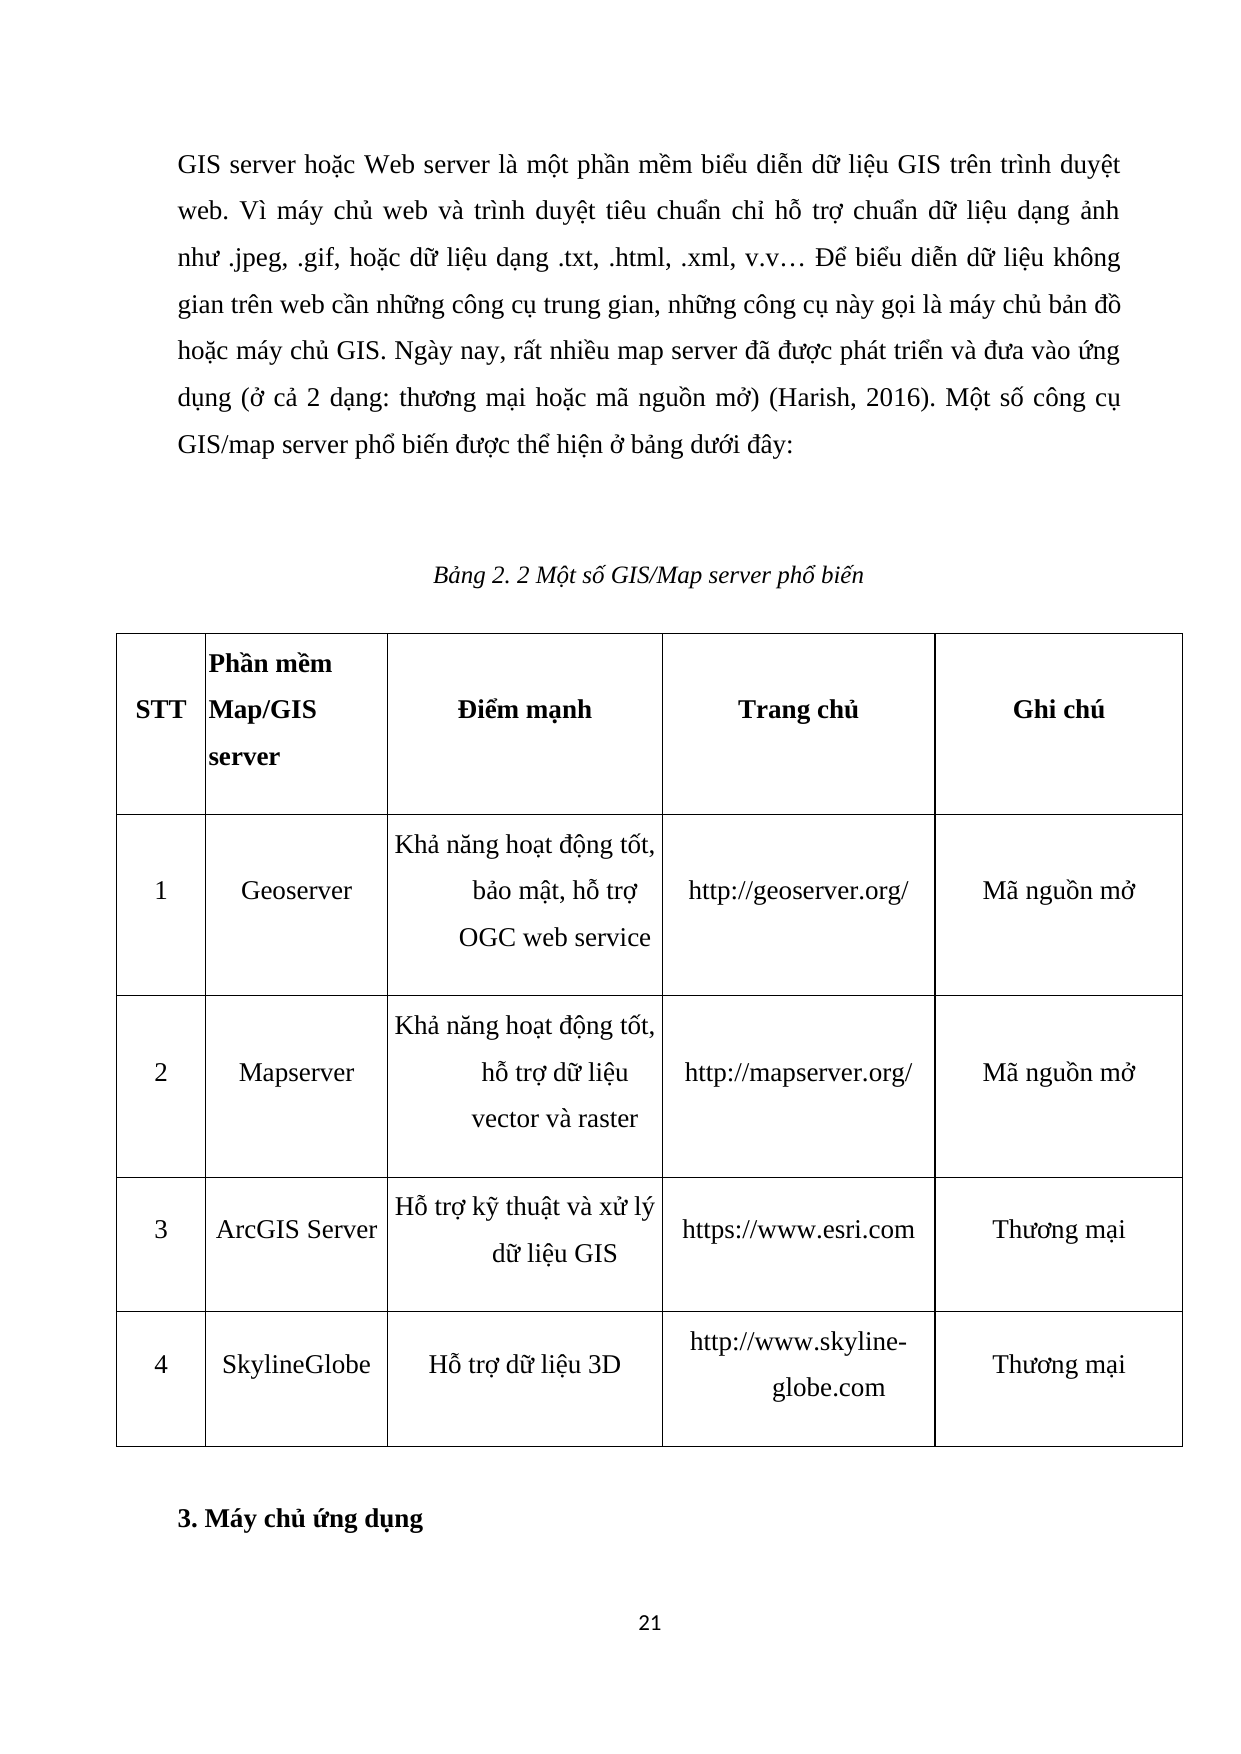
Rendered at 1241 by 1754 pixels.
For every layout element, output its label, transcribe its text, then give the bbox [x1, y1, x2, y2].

text Bảng 2. 2 Một số GIS/Map server phổ biến [177, 560, 1122, 589]
table_cell 3 [117, 1178, 205, 1311]
table_header Phần mềm Map/GIS server [206, 634, 387, 814]
table_cell https://www.esri.com [663, 1178, 934, 1311]
table_header STT [117, 634, 205, 814]
table_cell Khả năng hoạt động tốt, bảo mật, hỗ trợ OGC web service [388, 815, 662, 995]
table_cell 4 [117, 1312, 205, 1446]
table_cell Mã nguồn mở [936, 815, 1182, 995]
text GIS server hoặc Web server là một phần mềm biểu diễn dữ liệu GIS trên trình duyệt web. Vì máy chủ web và trình duyệt tiêu chuẩn chỉ hỗ trợ chuẩn dữ liệu dạng ảnh như .jpeg, .gif, hoặc dữ liệu dạng .txt, .html, .xml, v.v… Để biểu diễn dữ liệu không gian trên web cần những công cụ trung gian, những công cụ này gọi là máy chủ bản đồ hoặc máy chủ GIS. Ngày nay, rất nhiều map server đã được phát triển và đưa vào ứng dụng (ở cả 2 dạng: thương mại hoặc mã nguồn mở) (Harish, 2016). Một số công cụ GIS/map server phổ biến được thể hiện ở bảng dưới đây: [177, 148, 1122, 459]
table_cell Geoserver [206, 815, 387, 995]
table_cell Mapserver [206, 996, 387, 1177]
table_header Trang chủ [663, 634, 934, 814]
table_cell http://geoserver.org/ [663, 815, 934, 995]
table_cell http://mapserver.org/ [663, 996, 934, 1177]
table_cell Thương mại [936, 1178, 1182, 1311]
table_cell 1 [117, 815, 205, 995]
table_cell Hỗ trợ dữ liệu 3D [388, 1312, 662, 1446]
table_cell http://www.skyline-globe.com [663, 1312, 934, 1446]
table_header Điểm mạnh [388, 634, 662, 814]
table_cell Khả năng hoạt động tốt, hỗ trợ dữ liệu vector và raster [388, 996, 662, 1177]
text 3. Máy chủ ứng dụng [177, 1503, 1122, 1534]
table_cell SkylineGlobe [206, 1312, 387, 1446]
table_cell ArcGIS Server [206, 1178, 387, 1311]
table_header Ghi chú [936, 634, 1182, 814]
table_cell Hỗ trợ kỹ thuật và xử lý dữ liệu GIS [388, 1178, 662, 1311]
table_cell 2 [117, 996, 205, 1177]
table_cell Thương mại [936, 1312, 1182, 1446]
table_cell Mã nguồn mở [936, 996, 1182, 1177]
